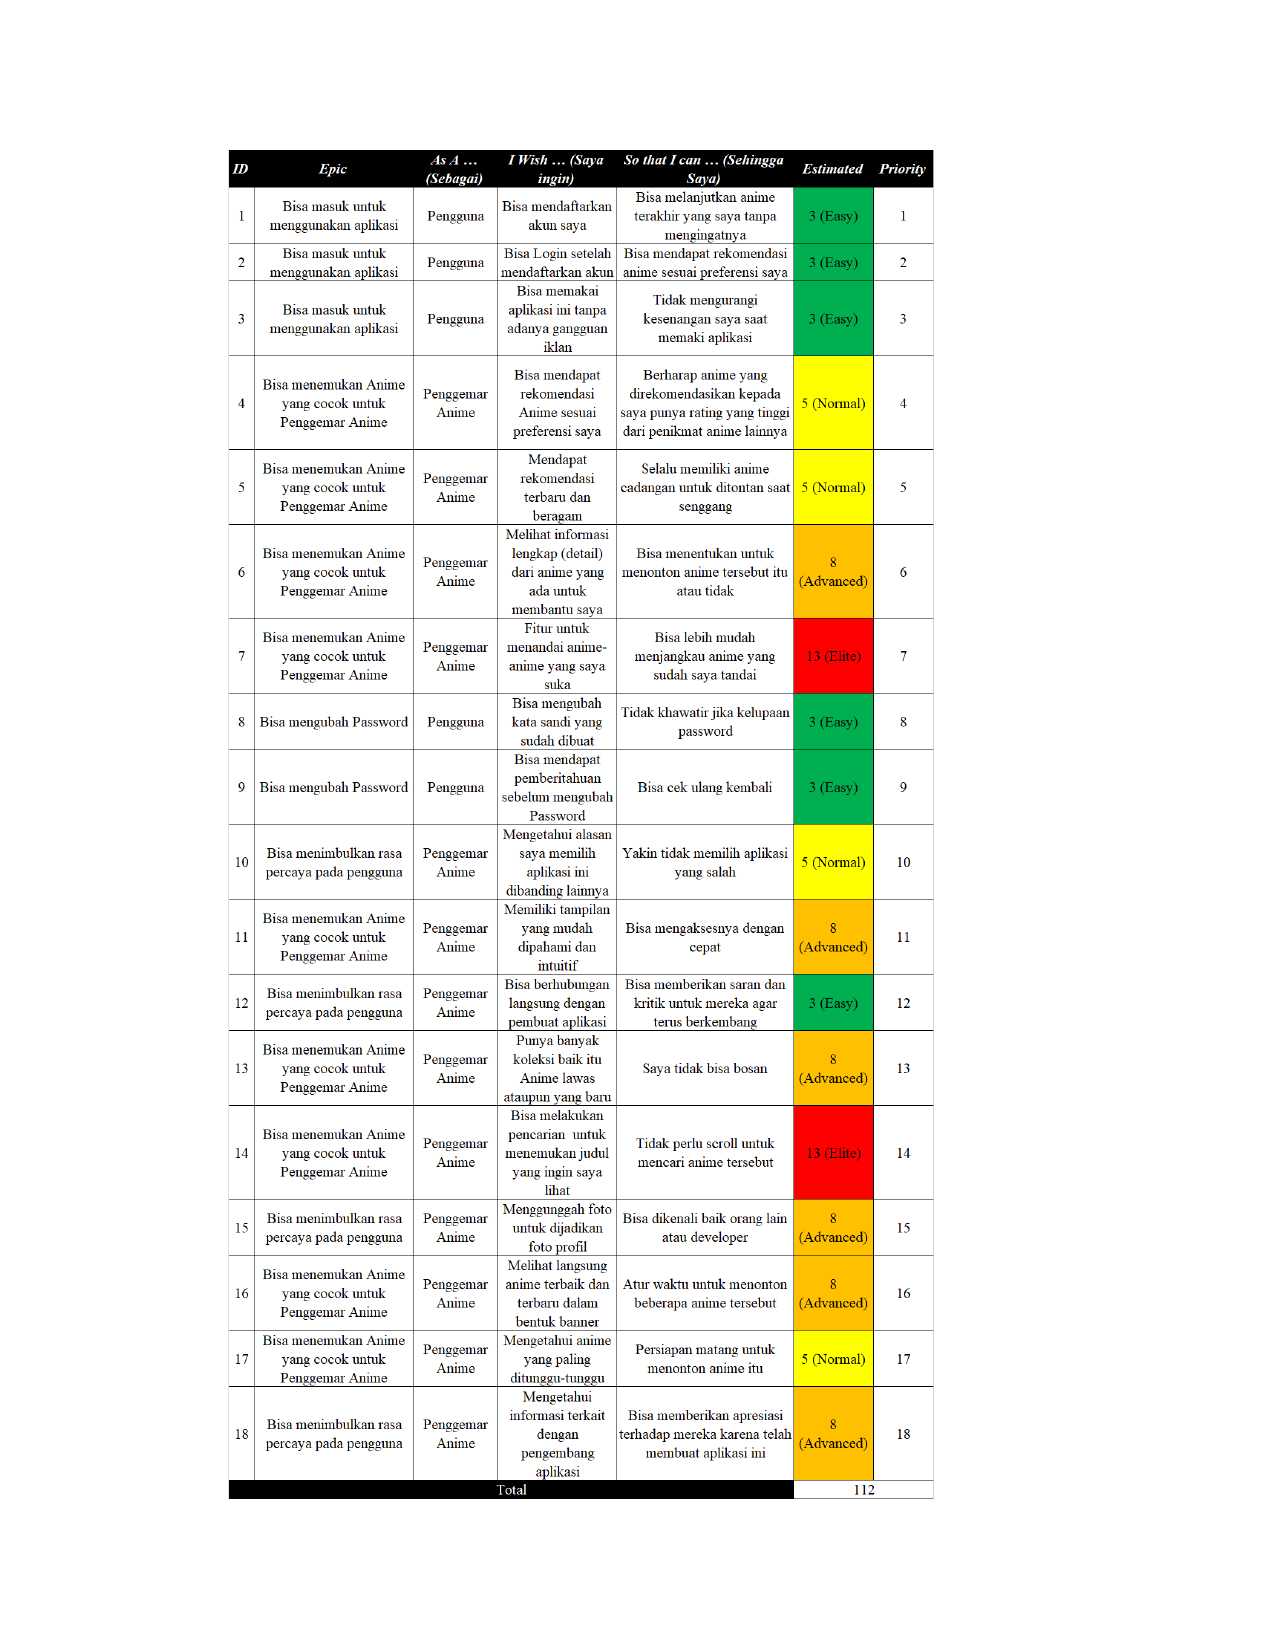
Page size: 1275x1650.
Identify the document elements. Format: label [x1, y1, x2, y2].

picture [228, 150, 934, 1499]
